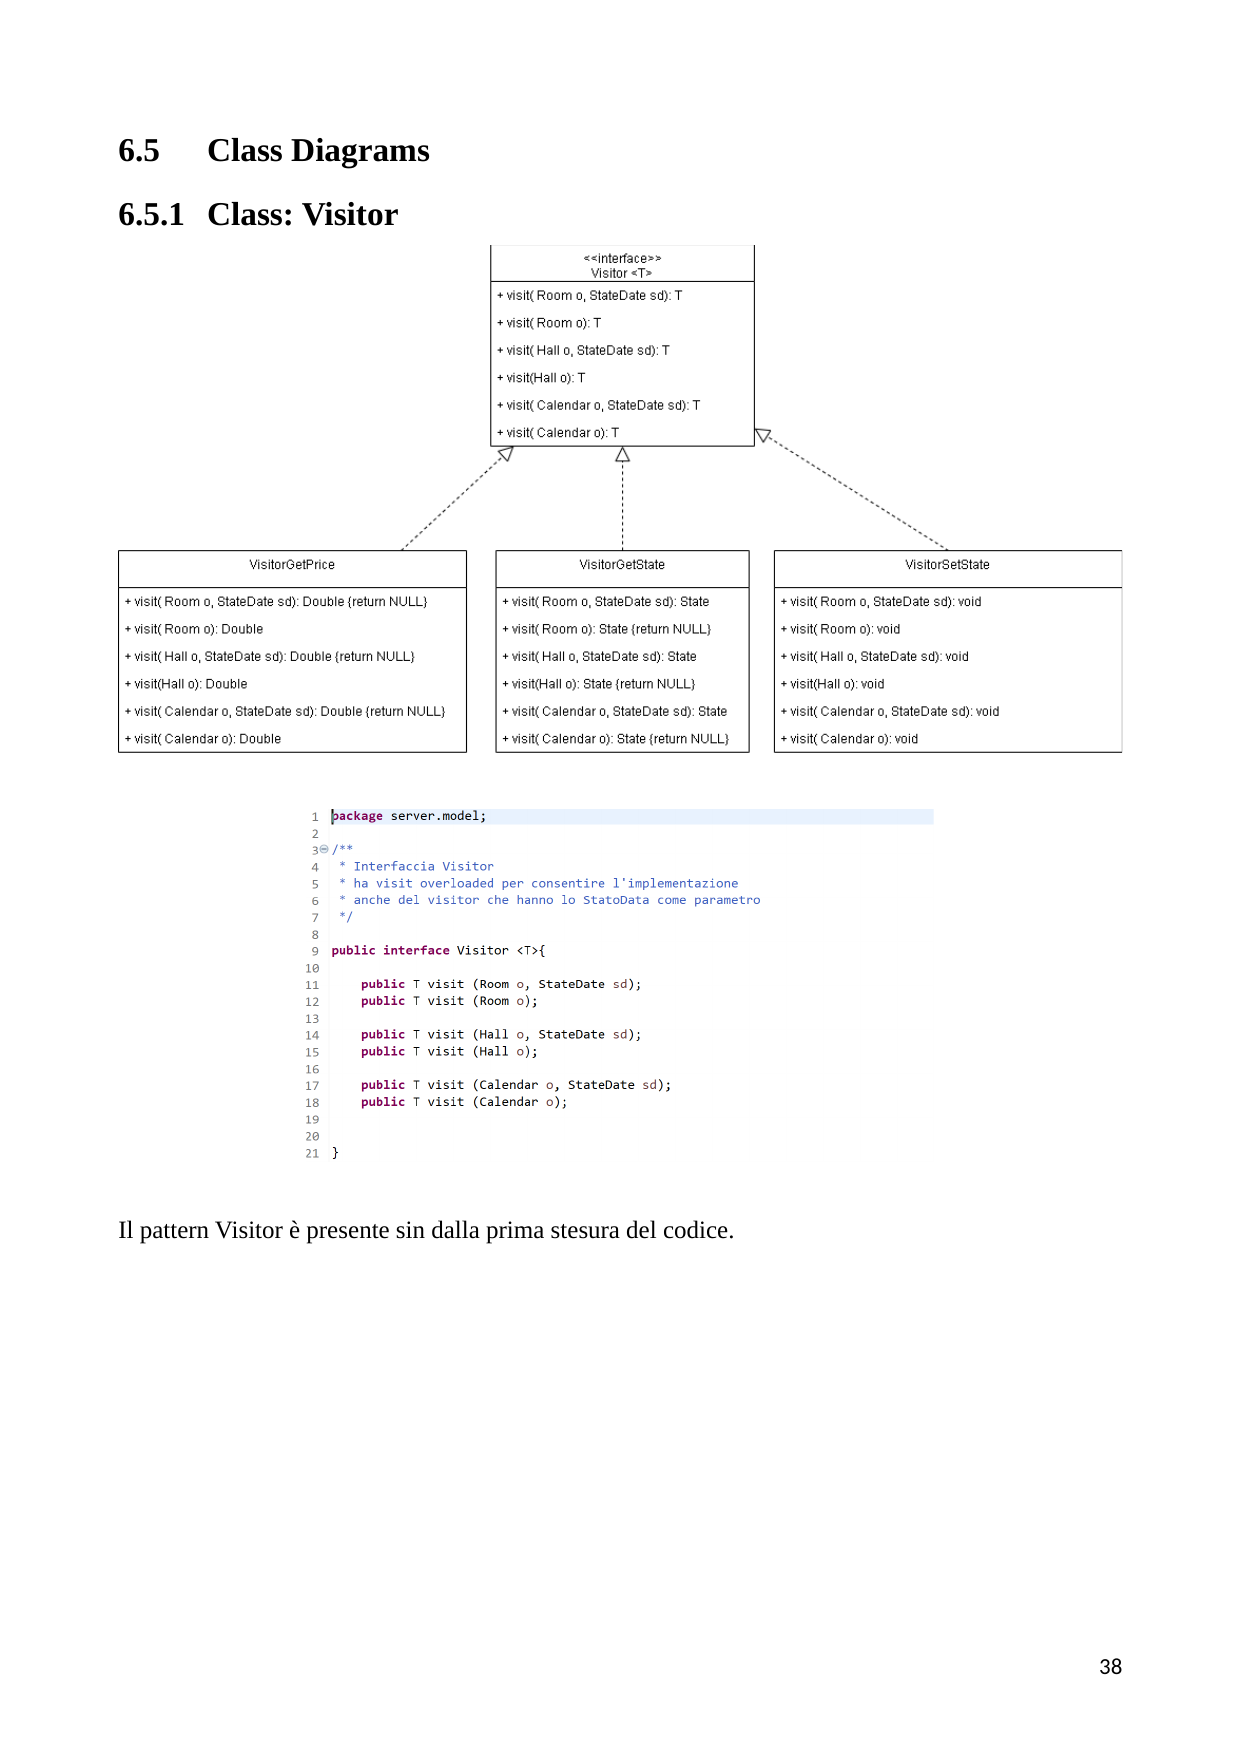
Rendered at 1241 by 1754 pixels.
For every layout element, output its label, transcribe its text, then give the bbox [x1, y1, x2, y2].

picture [118, 245, 1123, 756]
subtitle Class: Visitor [118, 194, 1122, 232]
list Il pattern Visitor è presente sin dalla prima stesura del codice. [118, 1215, 1122, 1244]
subtitle Class Diagrams [118, 131, 1122, 169]
picture [306, 809, 934, 1162]
